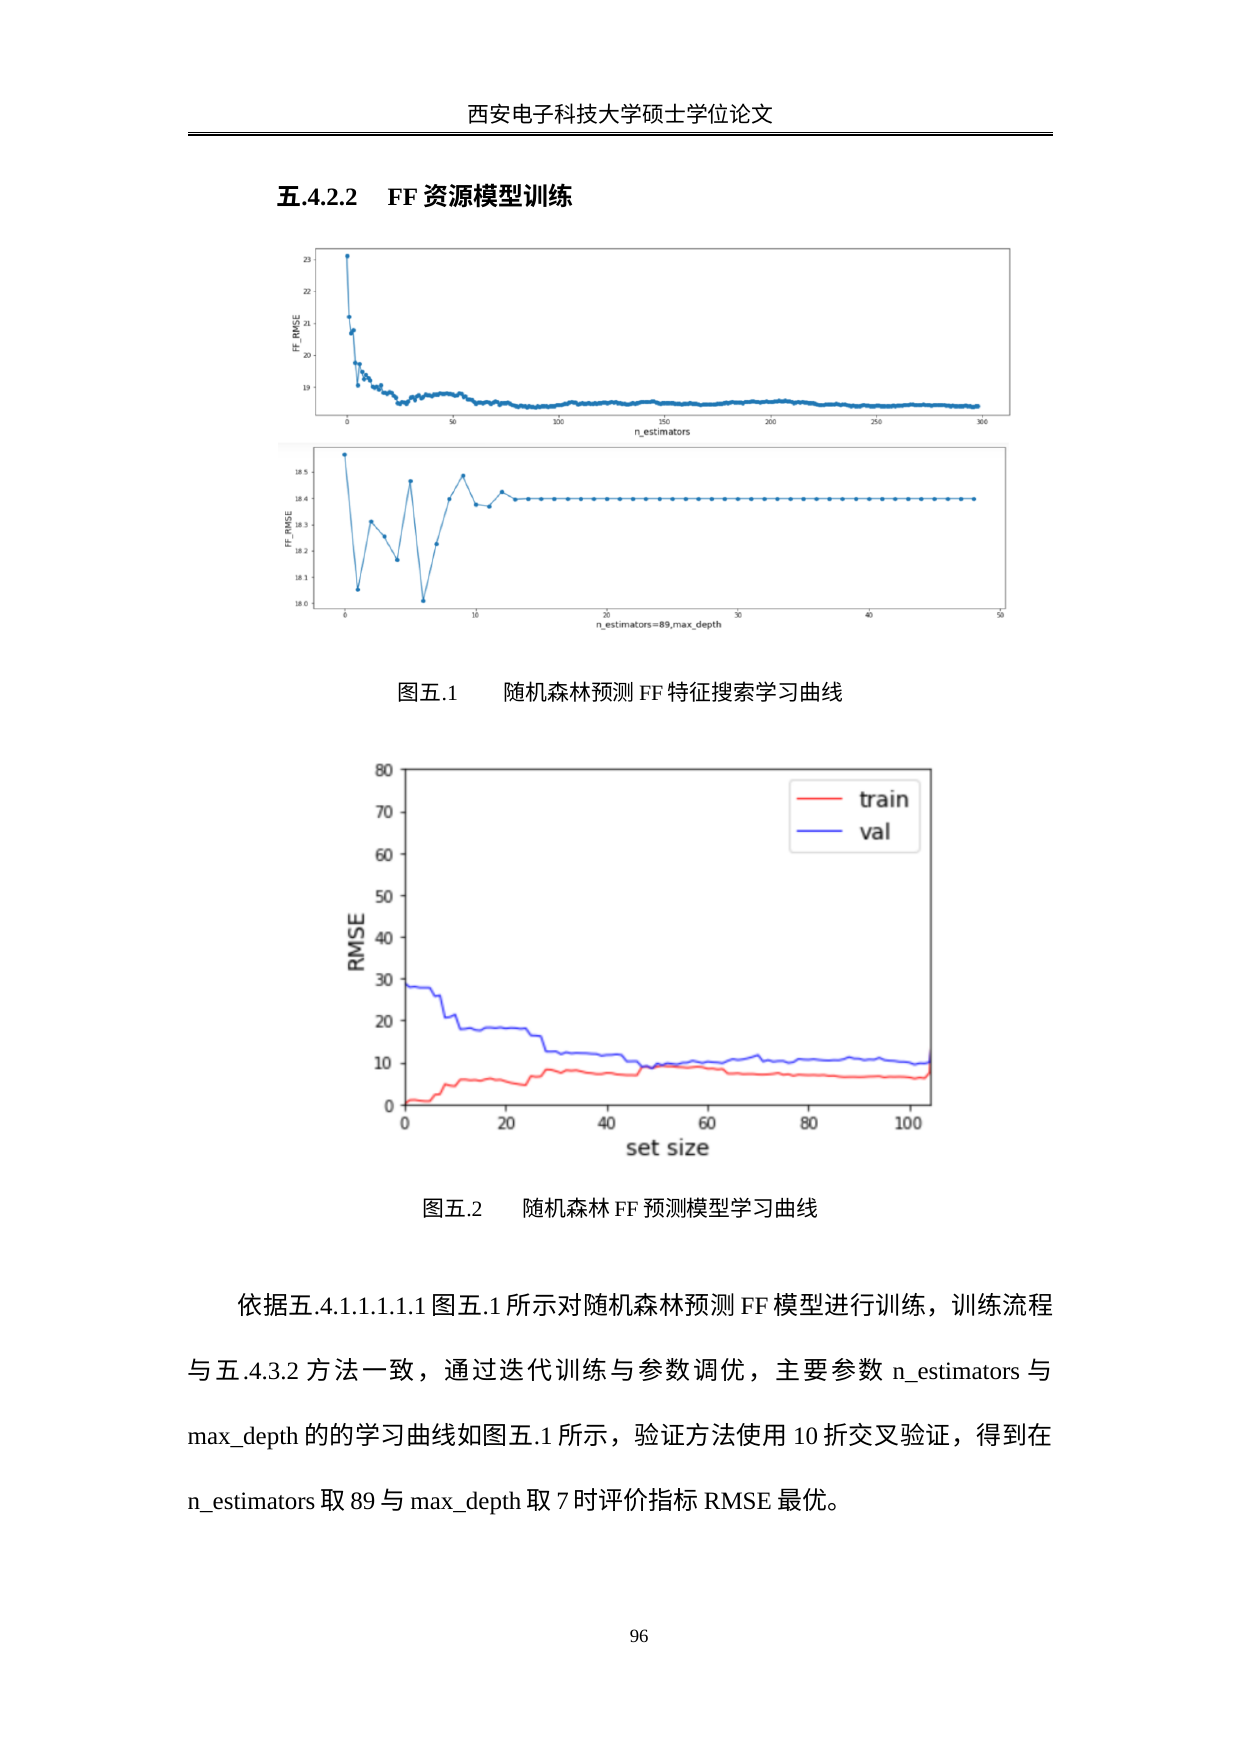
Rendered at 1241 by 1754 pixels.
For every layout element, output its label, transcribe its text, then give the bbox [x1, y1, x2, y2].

subtitle FF资源模型训练 [276, 162, 1053, 227]
text 随机森林预测FF特征搜索学习曲线 [187, 674, 1053, 707]
text 随机森林FF预测模型学习曲线 [187, 1190, 1053, 1223]
text 依据图5.6所示对随机森林预测FF模型进行训练，训练流程与5.4.3.2方法一致，通过迭代训练与参数调优，主要参数n_estimators与max_depth的的学习曲线如图5.9所示，验证方法使用10折交叉验证，得到在n_estimators取89与max_depth取7时评价指标RMSE最优。 [187, 1271, 1053, 1531]
